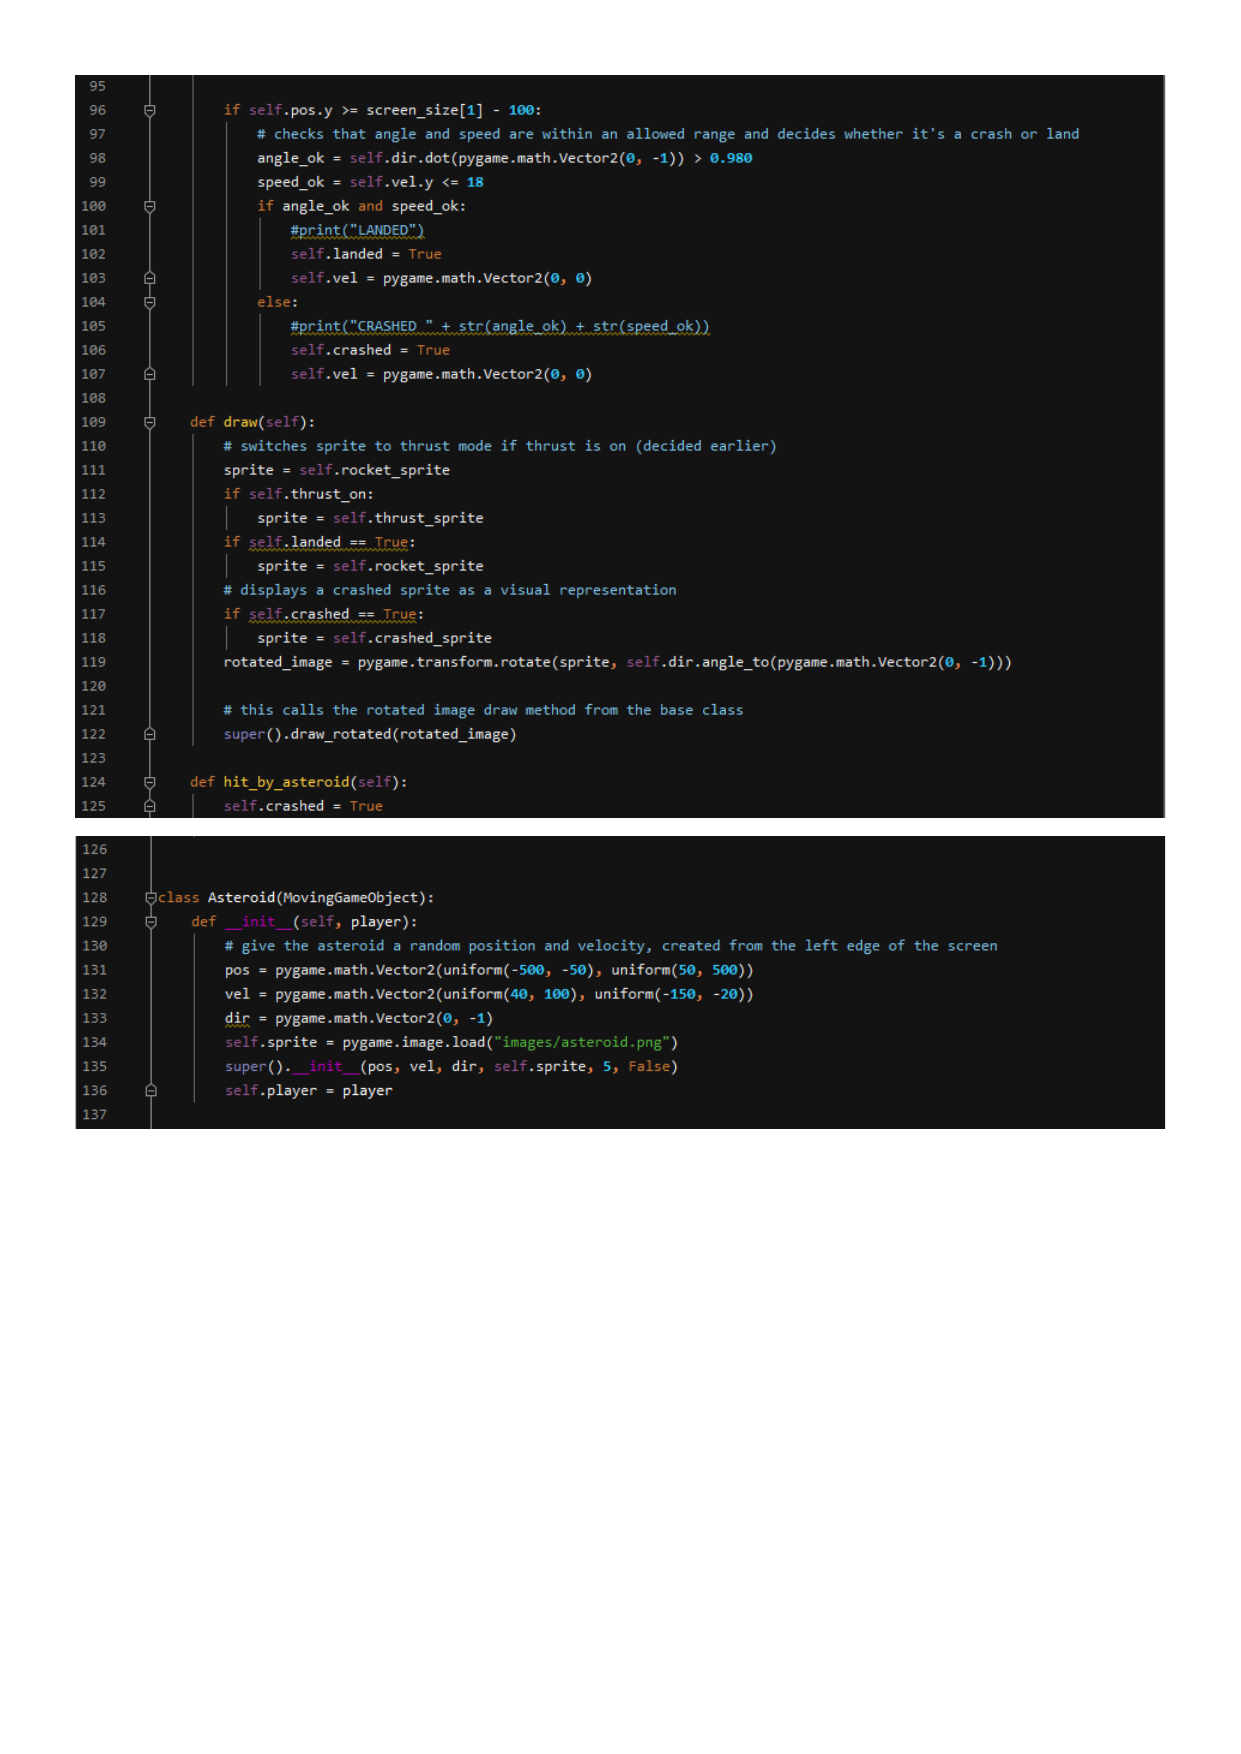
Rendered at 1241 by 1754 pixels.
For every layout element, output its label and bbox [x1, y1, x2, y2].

picture [75, 836, 1166, 1129]
picture [75, 75, 1166, 818]
